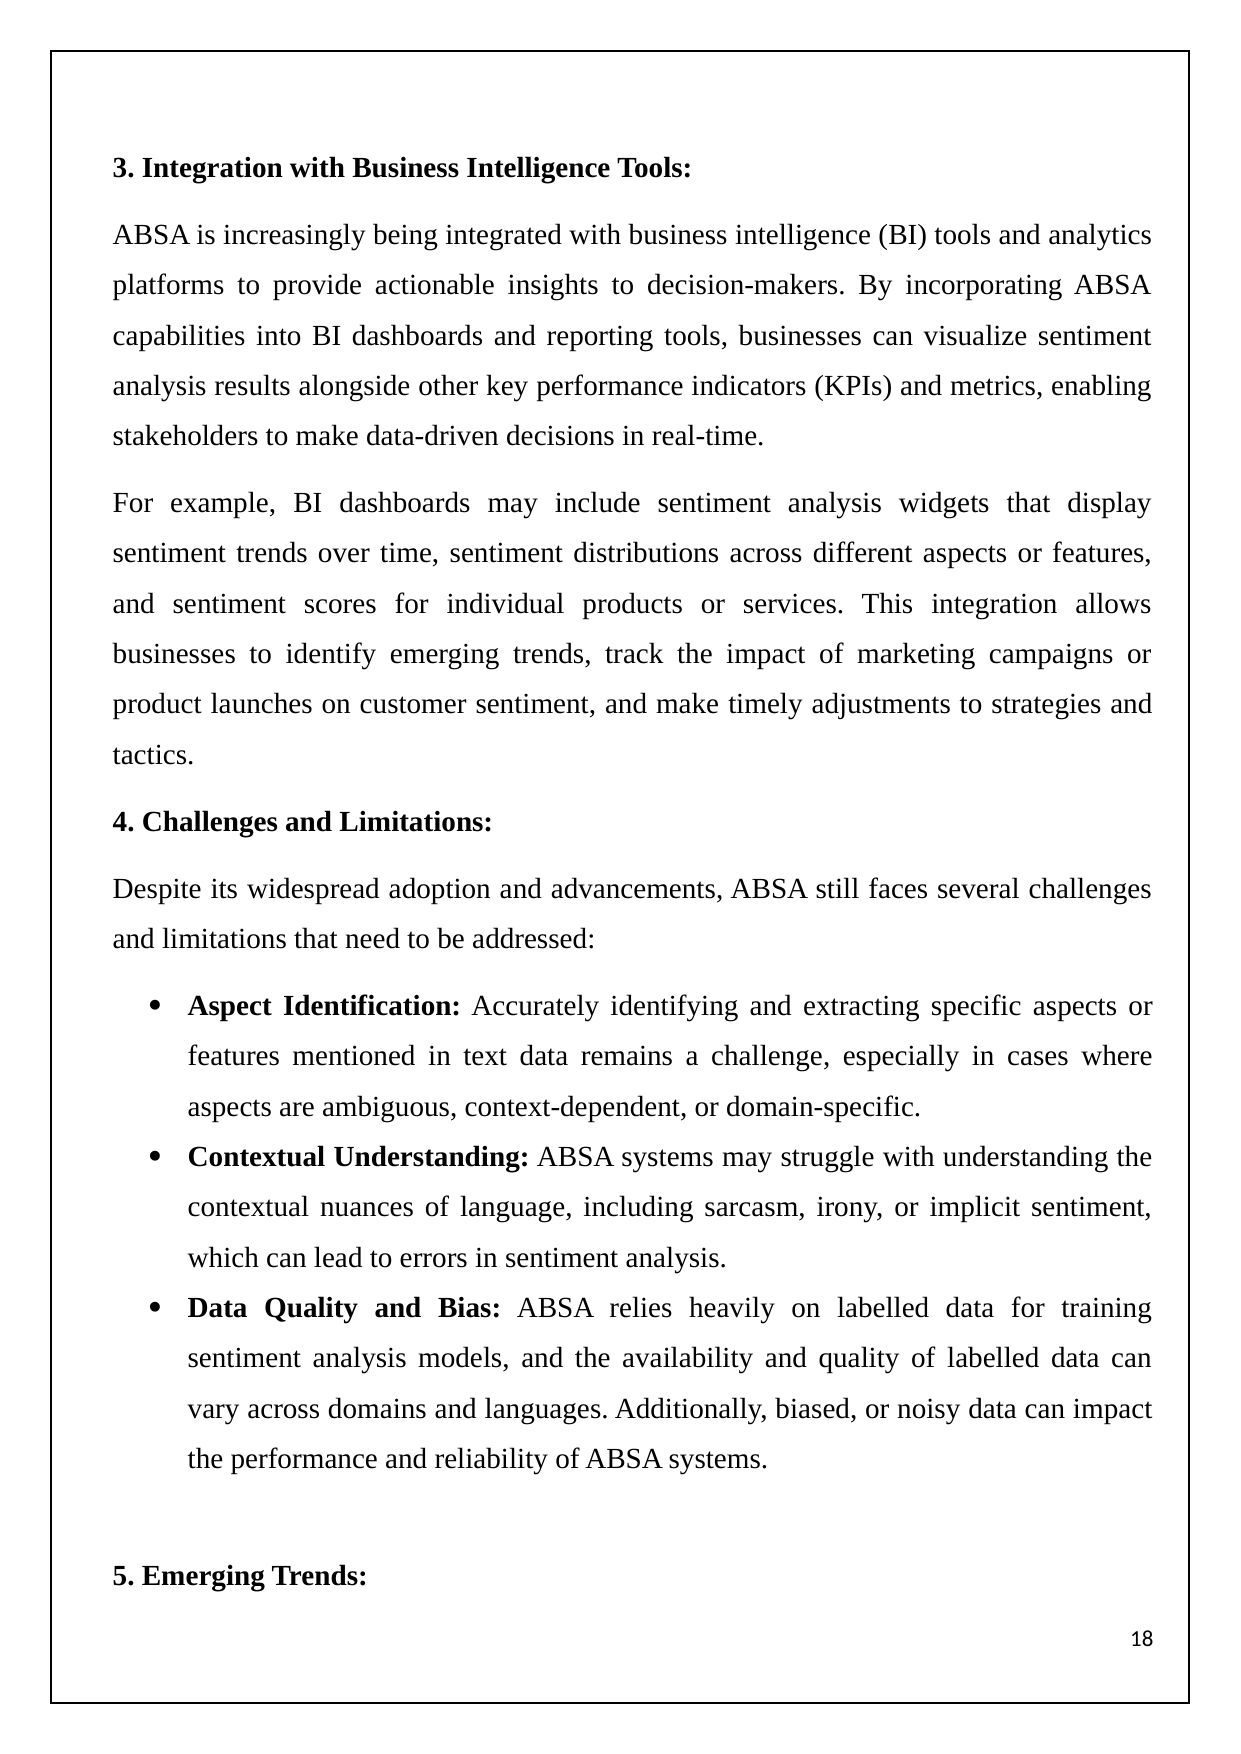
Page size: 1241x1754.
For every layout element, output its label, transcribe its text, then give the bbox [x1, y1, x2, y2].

text Despite its widespread adoption and advancements, ABSA still faces several challenges and limitations that need to be addressed: [112, 871, 1153, 954]
text For example, BI dashboards may include sentiment analysis widgets that display sentiment trends over time, sentiment distributions across different aspects or features, and sentiment scores for individual products or services. This integration allows businesses to identify emerging trends, track the impact of marketing campaigns or product launches on customer sentiment, and make timely adjustments to strategies and tactics. [112, 485, 1153, 770]
text ABSA is increasingly being integrated with business intelligence (BI) tools and analytics platforms to provide actionable insights to decision-makers. By incorporating ABSA capabilities into BI dashboards and reporting tools, businesses can visualize sentiment analysis results alongside other key performance indicators (KPIs) and metrics, enabling stakeholders to make data-driven decisions in real-time. [112, 217, 1153, 452]
text 5. Emerging Trends: [112, 1558, 1153, 1592]
list Contextual Understanding: ABSA systems may struggle with understanding the contextual nuances of language, including sarcasm, irony, or implicit sentiment, which can lead to errors in sentiment analysis. [150, 1139, 1153, 1273]
list Data Quality and Bias: ABSA relies heavily on labelled data for training sentiment analysis models, and the availability and quality of labelled data can vary across domains and languages. Additionally, biased, or noisy data can impact the performance and reliability of ABSA systems. [150, 1290, 1153, 1475]
list Aspect Identification: Accurately identifying and extracting specific aspects or features mentioned in text data remains a challenge, especially in cases where aspects are ambiguous, context-dependent, or domain-specific. [150, 988, 1153, 1122]
text 3. Integration with Business Intelligence Tools: [112, 150, 1153, 183]
text 4. Challenges and Limitations: [112, 804, 1153, 837]
